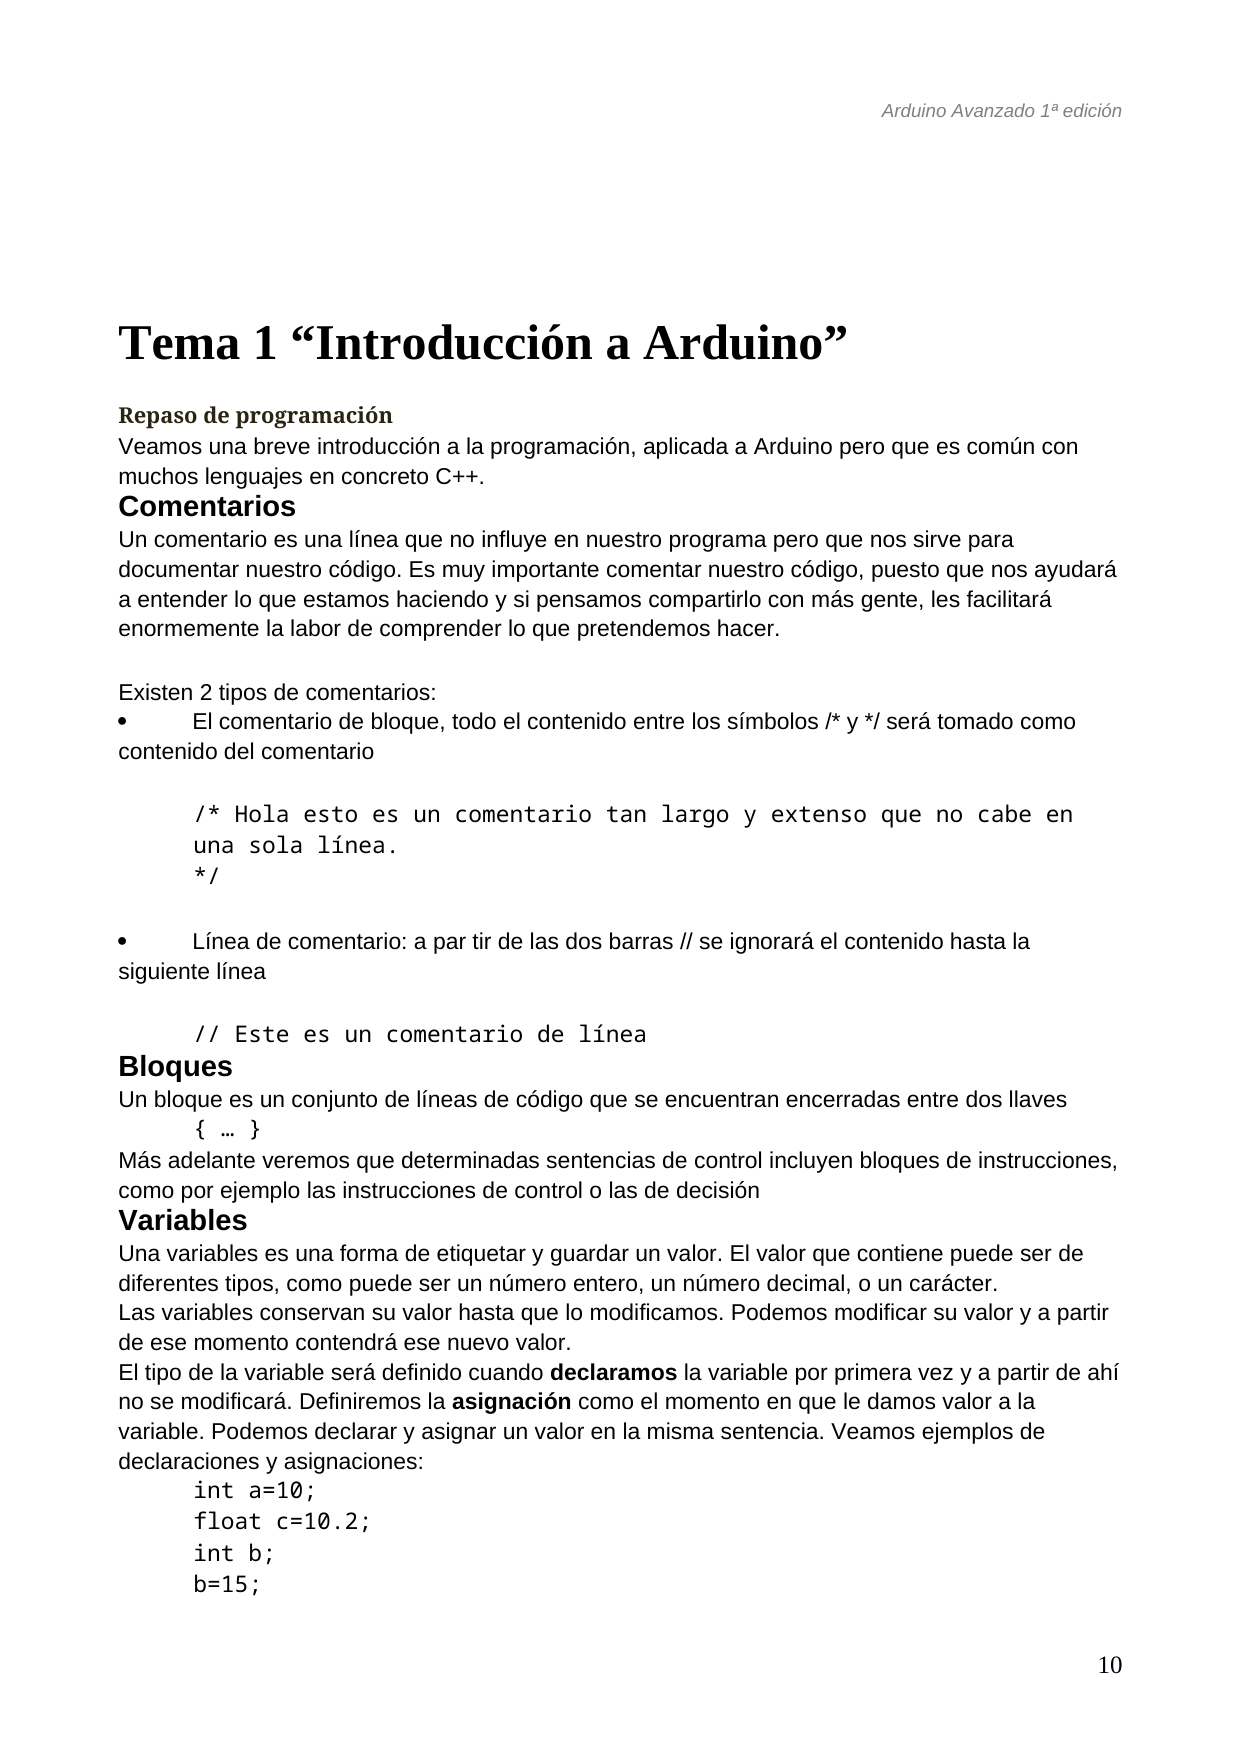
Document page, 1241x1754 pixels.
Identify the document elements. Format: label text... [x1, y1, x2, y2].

text b=15; [193, 1568, 1122, 1599]
subtitle Comentarios [118, 489, 1122, 523]
text float c=10.2; [193, 1505, 1122, 1537]
text Una variables es una forma de etiquetar y guardar un valor. El valor que contiene puede ser de diferentes tipos, como puede ser un número entero, un número decimal, o un carácter. Las variables conservan su valor hasta que lo modificamos. Podemos modificar su valor y a partir de ese momento contendrá ese nuevo valor. El tipo de la variable será definido cuando declaramos la variable por primera vez y a partir de ahí no se modificará. Definiremos la asignación como el momento en que le damos valor a la variable. Podemos declarar y asignar un valor en la misma sentencia. Veamos ejemplos de declaraciones y asignaciones: [118, 1237, 1122, 1474]
text int a=10; [193, 1474, 1122, 1505]
text */ [193, 860, 1122, 891]
text /* Hola esto es un comentario tan largo y extenso que no cabe en [193, 798, 1122, 829]
list El comentario de bloque, todo el contenido entre los símbolos /* y */ será tomado como contenido del comentario [118, 705, 1122, 764]
text Un bloque es un conjunto de líneas de código que se encuentran encerradas entre dos llaves [118, 1083, 1122, 1112]
text // Este es un comentario de línea [118, 1018, 1122, 1049]
text int b; [193, 1537, 1122, 1568]
text Más adelante veremos que determinadas sentencias de control incluyen bloques de instrucciones, como por ejemplo las instrucciones de control o las de decisión [118, 1144, 1122, 1203]
text { … } [193, 1112, 1122, 1144]
subtitle Variables [118, 1203, 1122, 1237]
text Veamos una breve introducción a la programación, aplicada a Arduino pero que es común con muchos lenguajes en concreto C++. [118, 430, 1122, 489]
subtitle Repaso de programación [118, 400, 1122, 430]
subtitle Bloques [118, 1049, 1122, 1083]
text una sola línea. [193, 829, 1122, 860]
list Línea de comentario: a par tir de las dos barras // se ignorará el contenido hasta la siguiente línea [118, 925, 1122, 984]
text Un comentario es una línea que no influye en nuestro programa pero que nos sirve para documentar nuestro código. Es muy importante comentar nuestro código, puesto que nos ayudará a entender lo que estamos haciendo y si pensamos compartirlo con más gente, les facilitará enormemente la labor de comprender lo que pretendemos hacer. Existen 2 tipos de comentarios: [118, 523, 1122, 705]
subtitle Tema 1 “Introducción a Arduino” [118, 313, 1122, 370]
